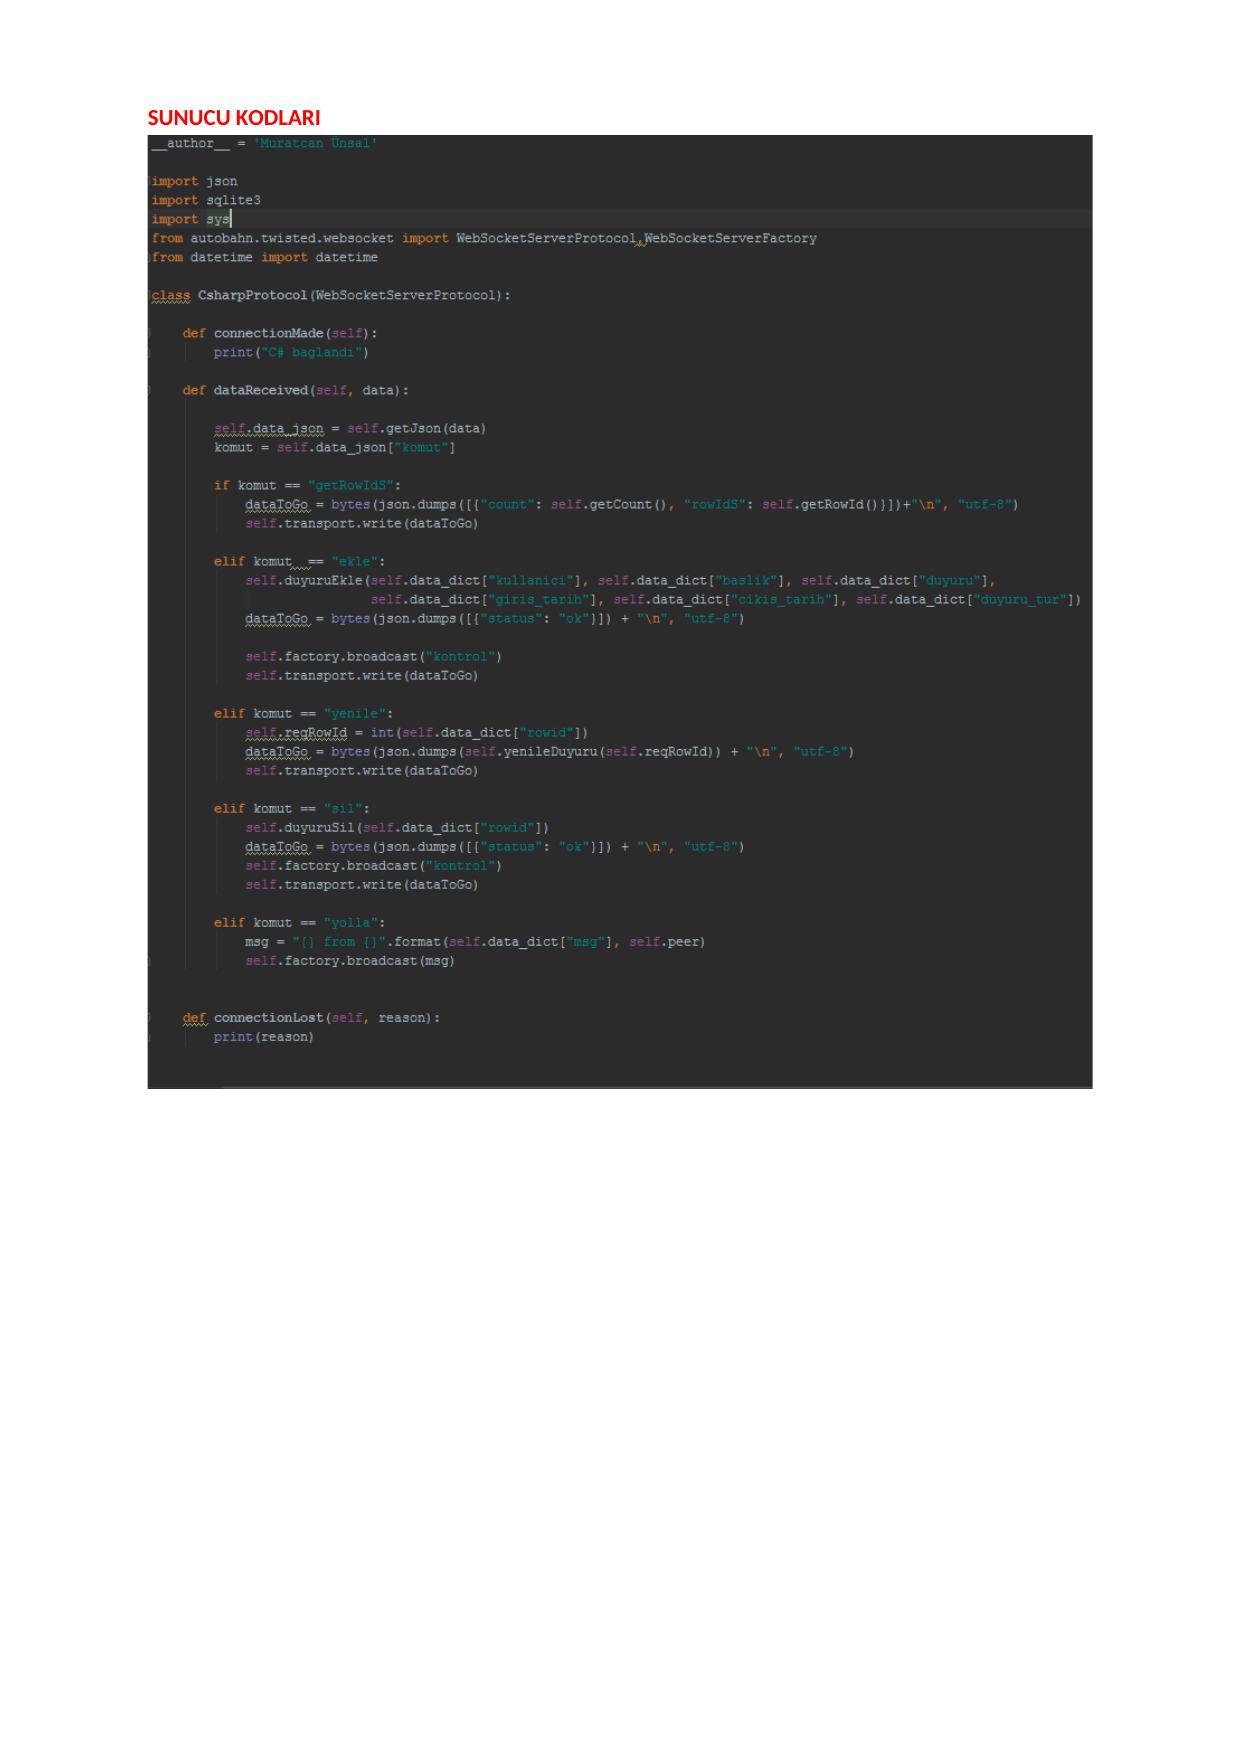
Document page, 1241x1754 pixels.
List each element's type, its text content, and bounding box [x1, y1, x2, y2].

picture [147, 135, 1093, 1089]
text SUNUCU KODLARI [148, 103, 1093, 135]
